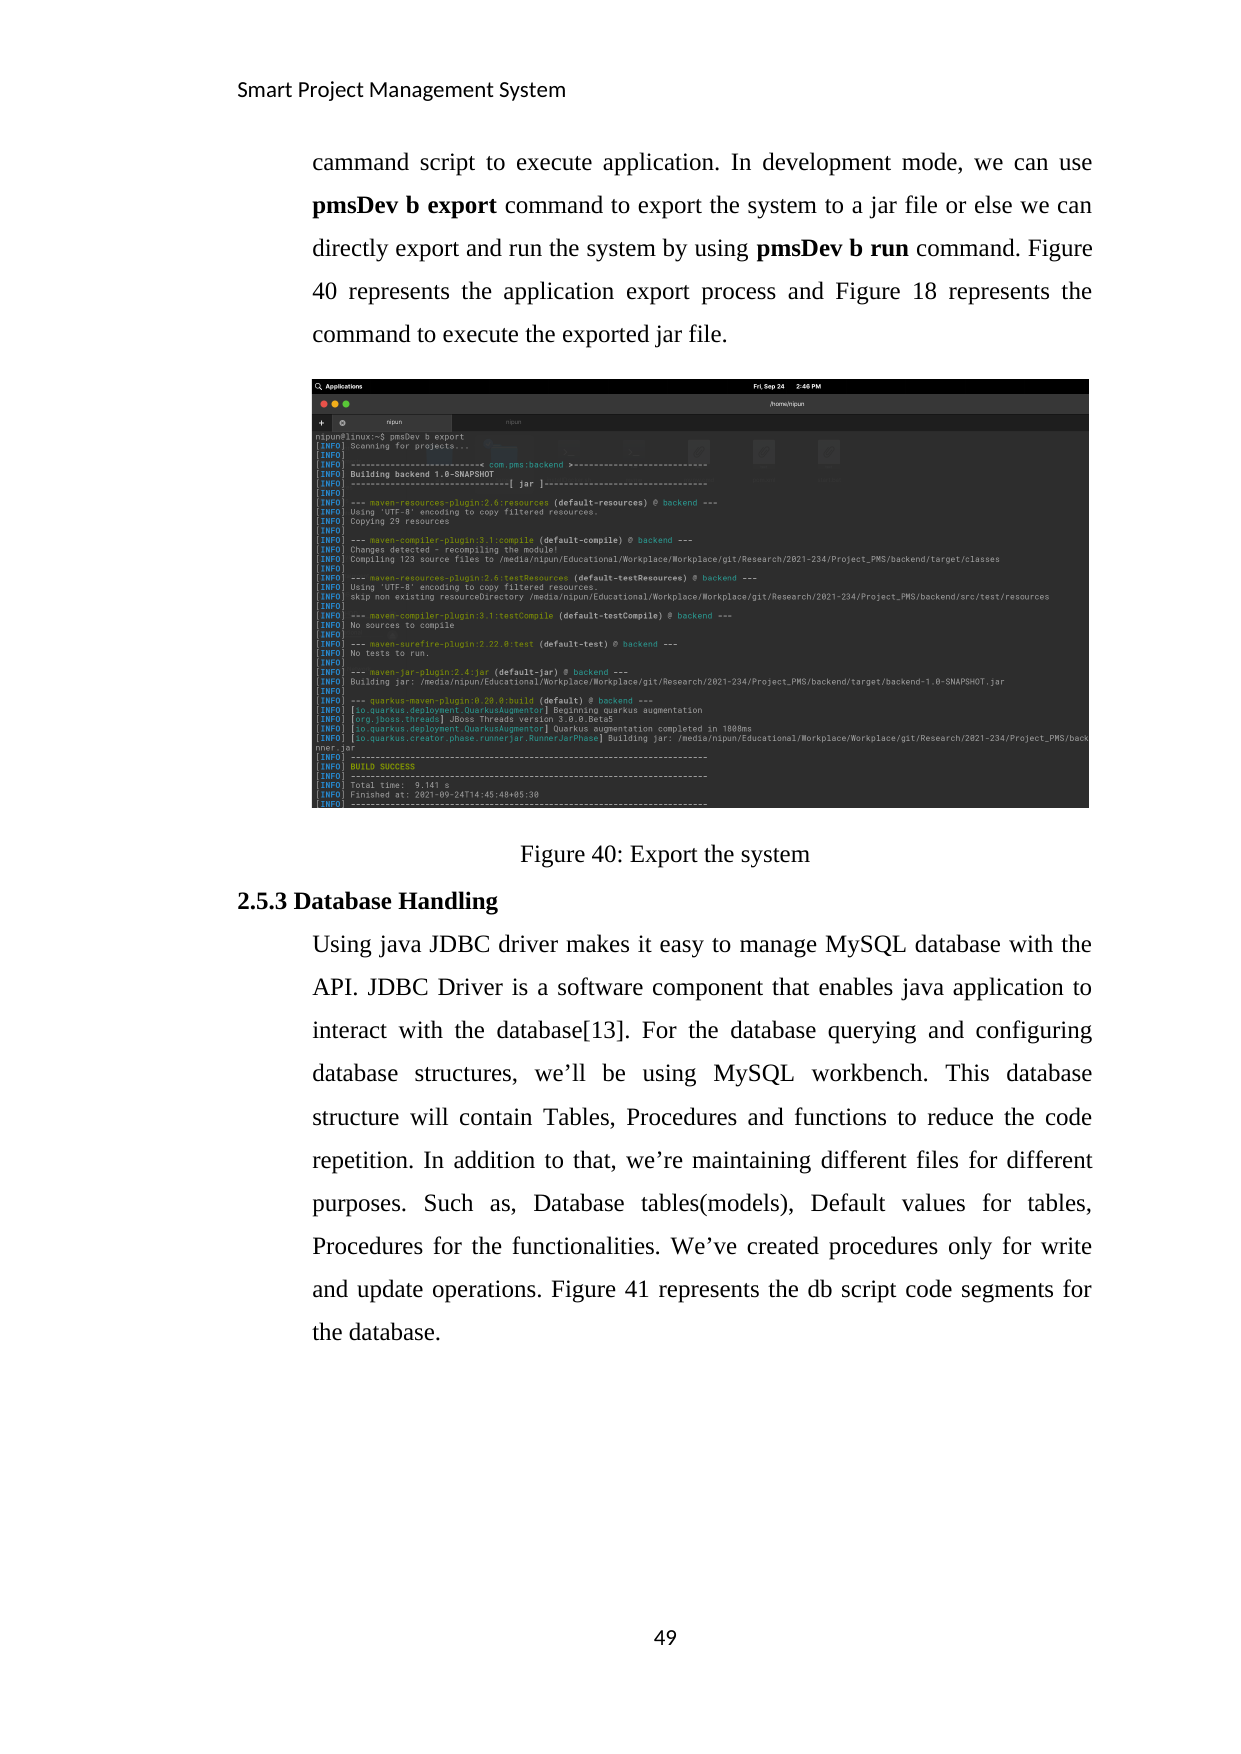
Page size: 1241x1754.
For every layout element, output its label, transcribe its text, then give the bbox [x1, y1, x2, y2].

list Using java JDBC driver makes it easy to manage MySQL database with the API. JDBC Driver is a software component that enables java application to interact with the database[13]. For the database querying and configuring database structures, we’ll be using MySQL workbench. This database structure will contain Tables, Procedures and functions to reduce the code repetition. In addition to that, we’re maintaining different files for different purposes. Such as, Database tables(models), Default values for tables, Procedures for the functionalities. We’ve created procedures only for write and update operations. Figure 41 represents the db script code segments for the database. [312, 929, 1093, 1346]
picture [311, 379, 1089, 808]
subtitle Figure 40: Export the system [237, 839, 1093, 867]
subtitle 2.5.3 Database Handling [237, 886, 1093, 915]
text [312, 147, 1093, 348]
